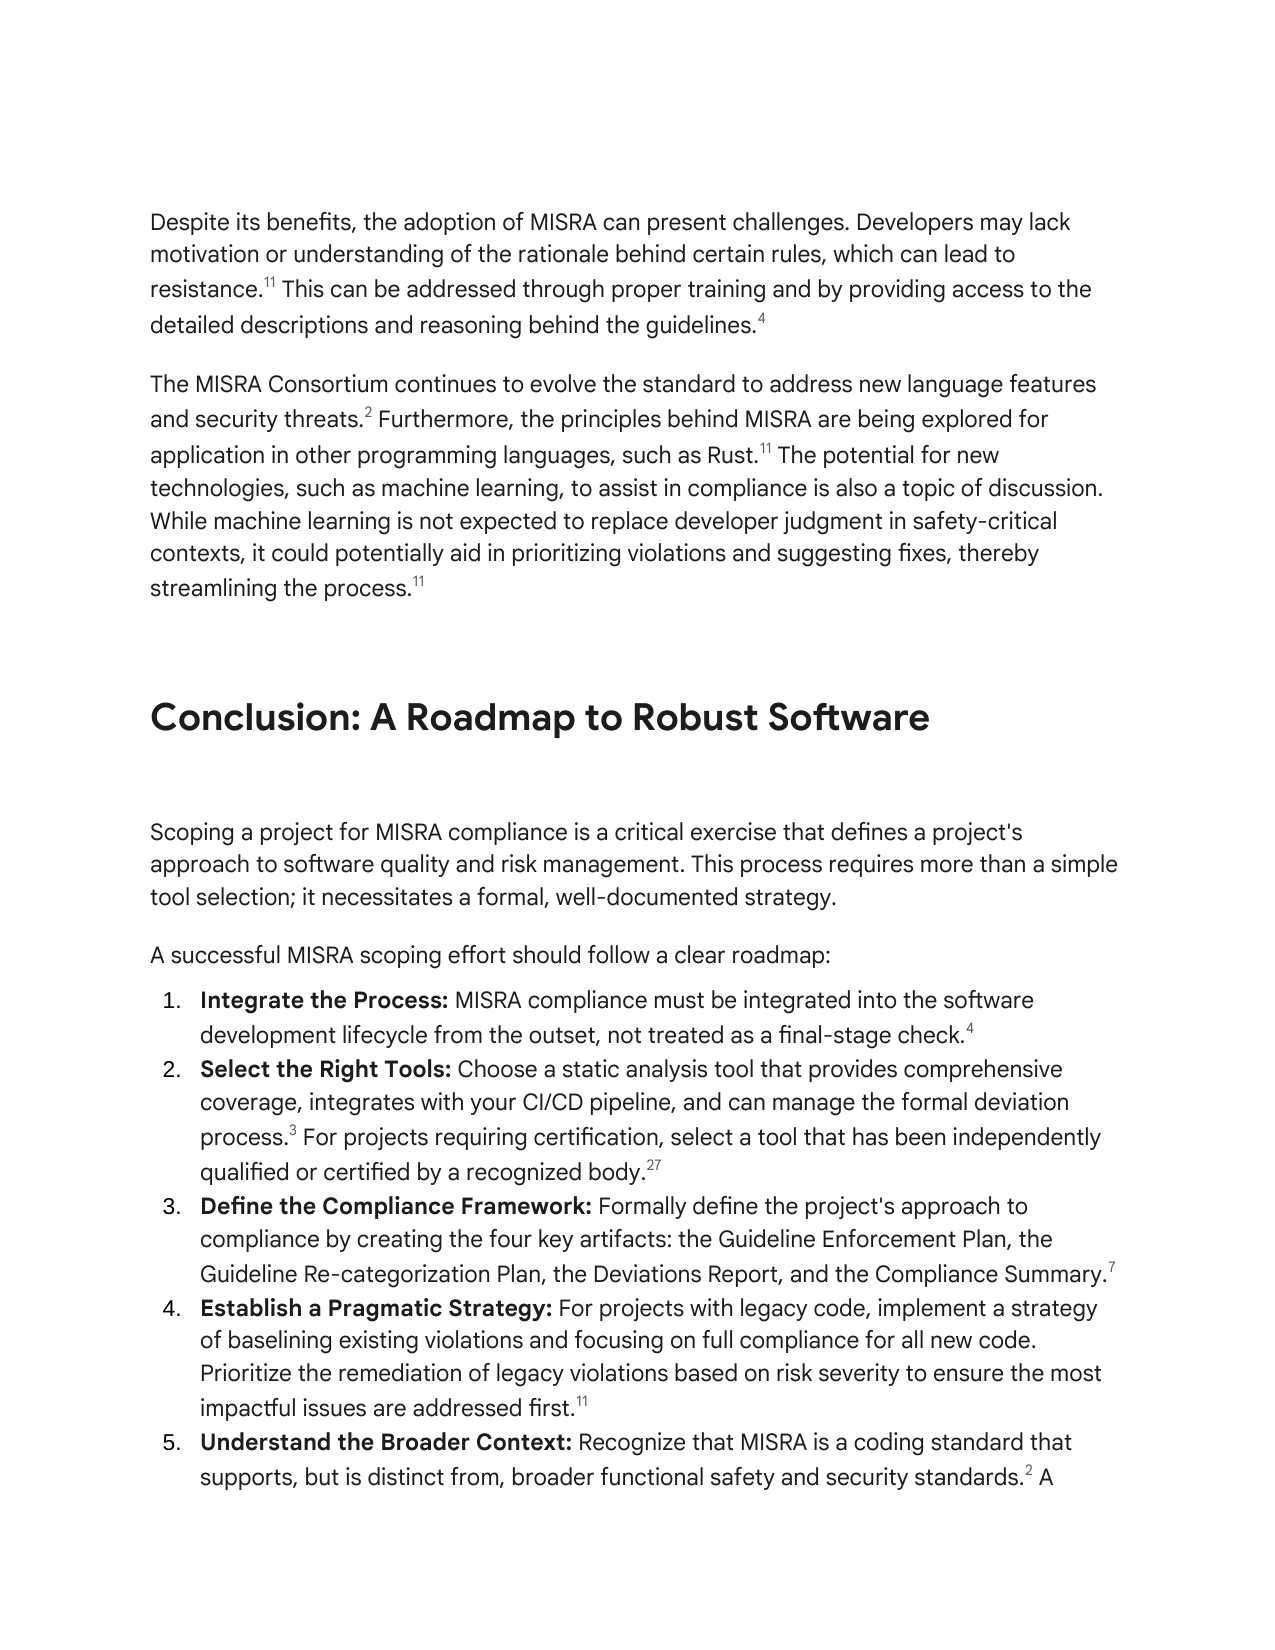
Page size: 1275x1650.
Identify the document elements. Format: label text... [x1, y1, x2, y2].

list Establish a Pragmatic Strategy: For projects with legacy code, implement a strategy of baselining existing violations and focusing on full compliance for all new code. Prioritize the remediation of legacy violations based on risk severity to ensure the most impactful issues are addressed first.11 [162, 1294, 1125, 1424]
list Integrate the Process: MISRA compliance must be integrated into the software development lifecycle from the outset, not treated as a final-stage check.4 [162, 986, 1125, 1051]
text Despite its benefits, the adoption of MISRA can present challenges. Developers may lack motivation or understanding of the rationale behind certain rules, which can lead to resistance.11 This can be addressed through proper training and by providing access to the detailed descriptions and reasoning behind the guidelines.4 [150, 208, 1125, 341]
subtitle Conclusion: A Roadmap to Robust Software [150, 694, 1125, 741]
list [162, 1428, 1125, 1493]
text Scoping a project for MISRA compliance is a critical exercise that defines a project's approach to software quality and risk management. This process requires more than a simple tool selection; it necessitates a formal, well-documented strategy. [150, 818, 1125, 912]
text A successful MISRA scoping effort should follow a clear roadmap: [150, 941, 1125, 970]
list Select the Right Tools: Choose a static analysis tool that provides comprehensive coverage, integrates with your CI/CD pipeline, and can manage the formal deviation process.3 For projects requiring certification, select a tool that has been independently qualified or certified by a recognized body.27 [162, 1055, 1125, 1188]
list Define the Compliance Framework: Formally define the project's approach to compliance by creating the four key artifacts: the Guideline Enforcement Plan, the Guideline Re-categorization Plan, the Deviations Report, and the Compliance Summary.7 [162, 1192, 1125, 1289]
text The MISRA Consortium continues to evolve the standard to address new language features and security threats.2 Furthermore, the principles behind MISRA are being explored for application in other programming languages, such as Rust.11 The potential for new technologies, such as machine learning, to assist in compliance is also a topic of discussion. While machine learning is not expected to replace developer judgment in safety-critical contexts, it could potentially aid in prioritizing violations and suggesting fixes, thereby streamlining the process.11 [150, 370, 1125, 604]
